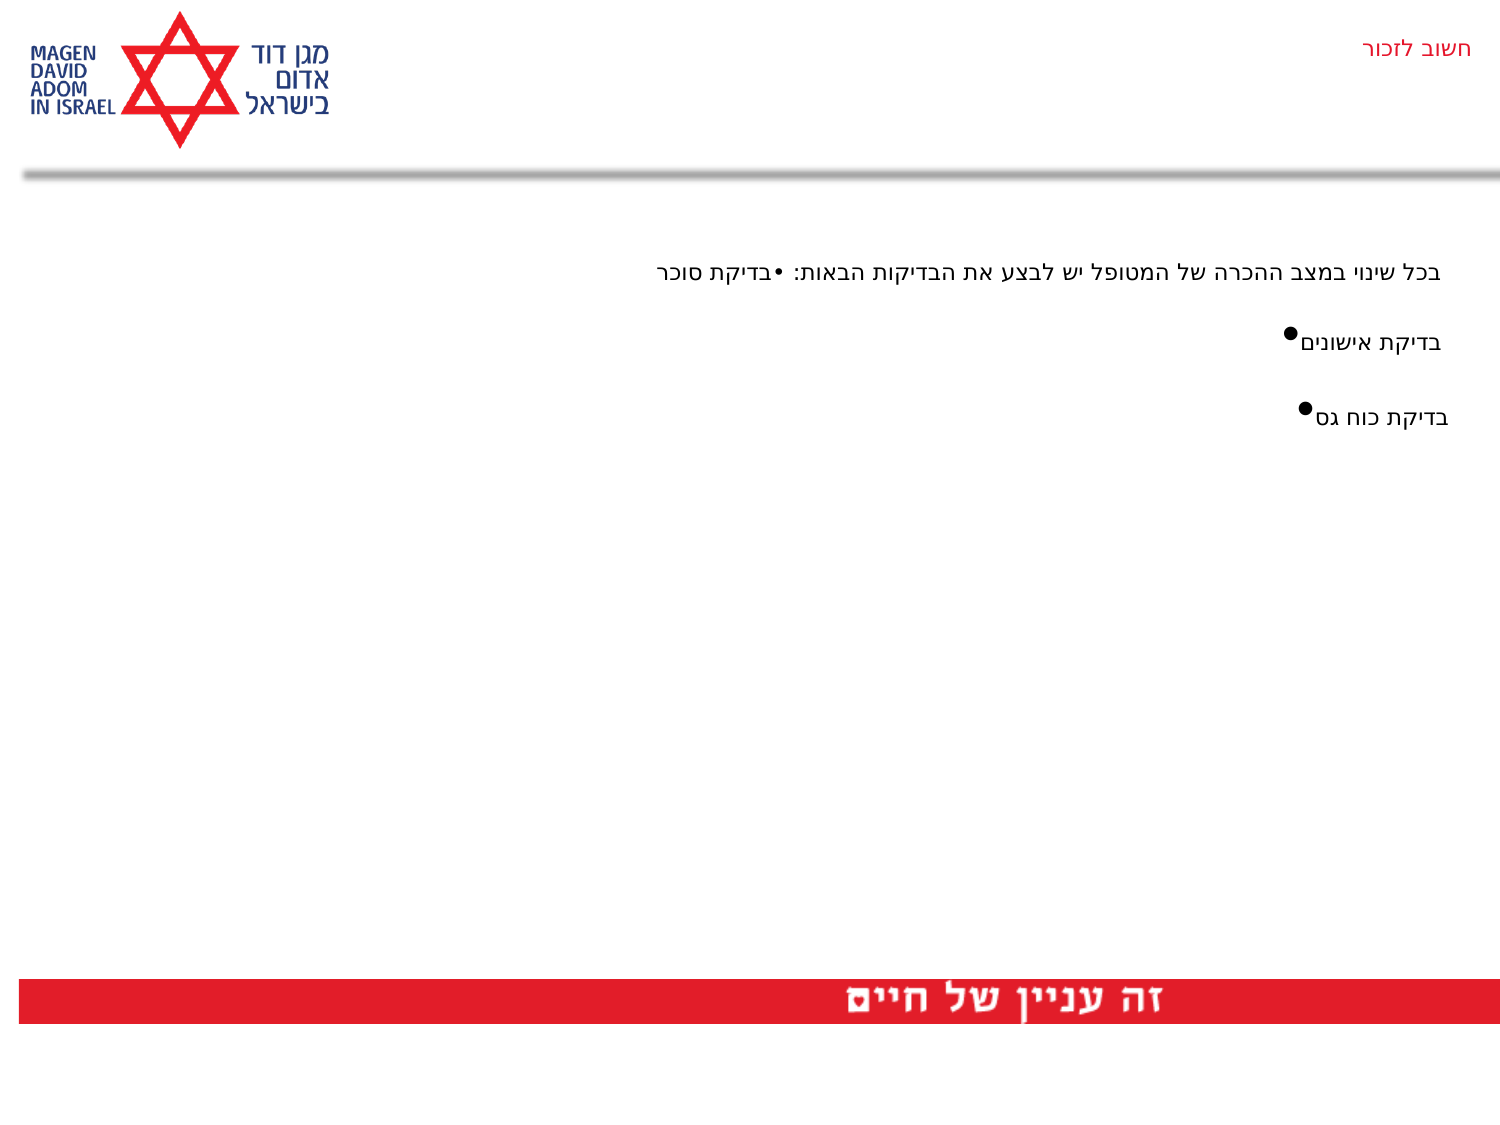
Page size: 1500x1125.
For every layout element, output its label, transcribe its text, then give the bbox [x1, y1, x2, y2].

picture [24, 7, 334, 149]
text בכל שינוי במצב ההכרה של המטופל יש לבצע את הבדיקות הבאות: •בדיקת סוכר •בדיקת אישונים •בדיקת כוח גס [240, 259, 1448, 436]
table_header [0, 4, 745, 155]
picture [18, 979, 1500, 1024]
table_header חשוב לזכור [745, 4, 1495, 155]
picture [18, 161, 1500, 188]
